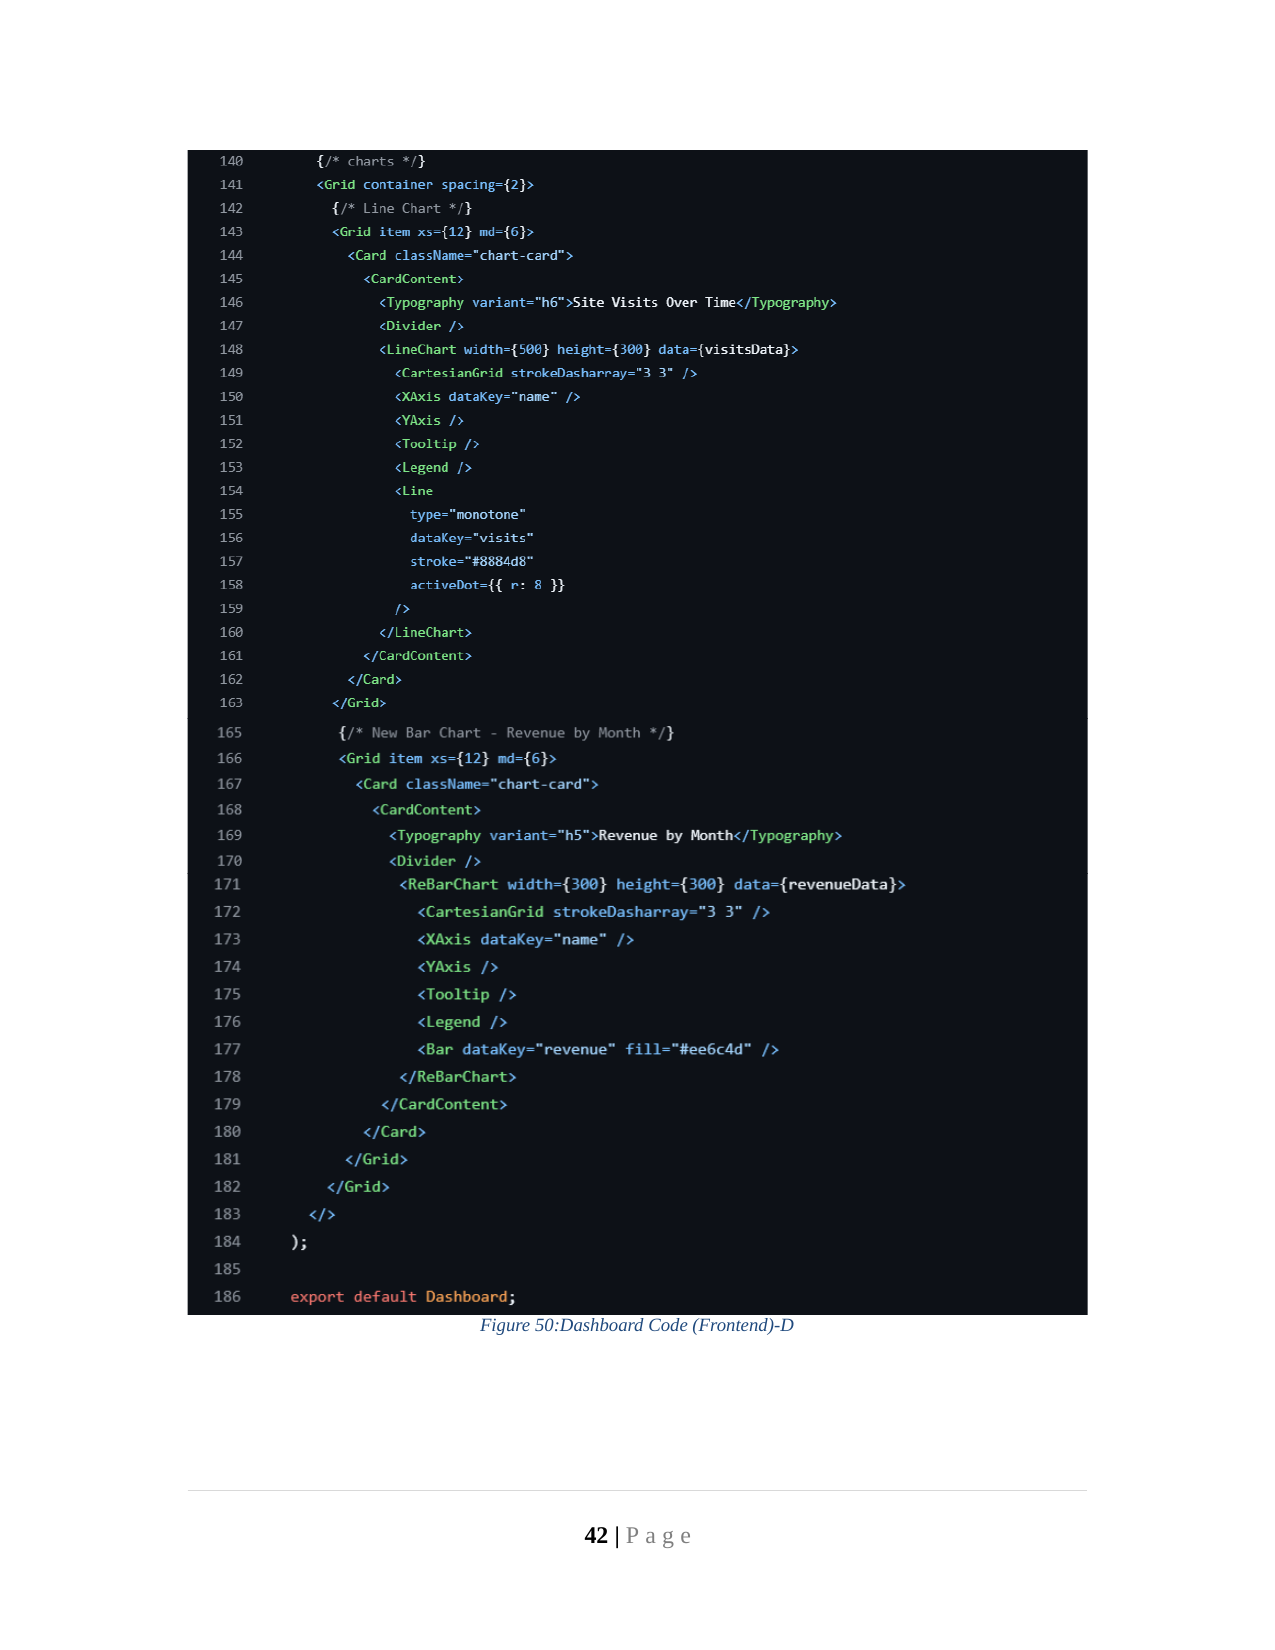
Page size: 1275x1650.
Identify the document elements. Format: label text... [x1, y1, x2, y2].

picture [187, 150, 1088, 1315]
text Figure 50:Dashboard Code (Frontend)-D [187, 1315, 1087, 1336]
